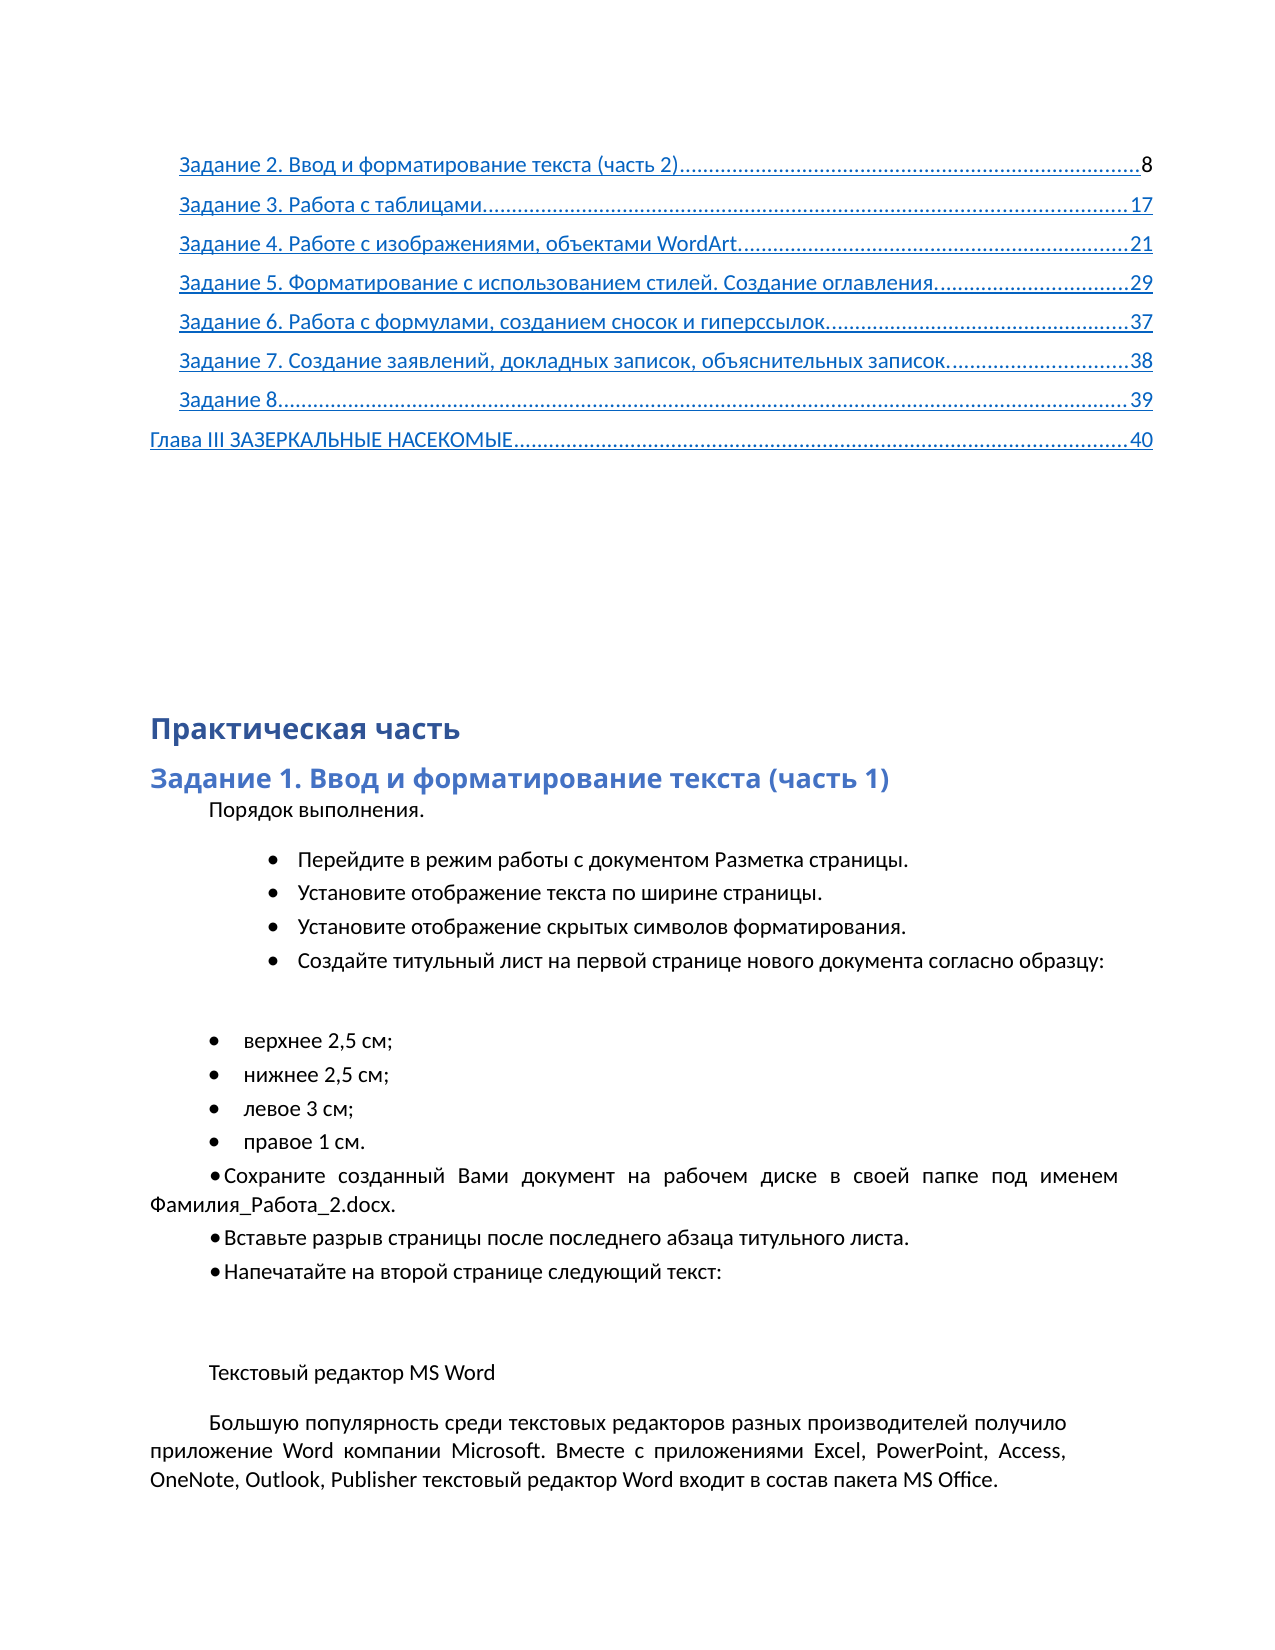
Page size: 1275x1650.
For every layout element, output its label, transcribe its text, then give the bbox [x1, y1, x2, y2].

text Практическая часть [150, 716, 1125, 745]
text Задание 8 39 [179, 385, 1125, 410]
text Глава III ЗАЗЕРКАЛЬНЫЕ НАСЕКОМЫЕ 40 [150, 424, 1125, 449]
text Порядок выполнения. [209, 794, 1120, 823]
list Создайте титульный лист на первой странице нового документа согласно образцу: [208, 945, 1120, 974]
list Сохраните созданный Вами документ на рабочем диске в своей папке под именем Фамилия_Работа_2.docx. [150, 1160, 1120, 1218]
list Установите отображение скрытых символов форматирования. [208, 911, 1120, 940]
list правое 1 см. [208, 1127, 1120, 1156]
text Задание 3. Работа с таблицами. 17 [179, 189, 1125, 214]
text Задание 1. Ввод и форматирование текста (часть 1) [150, 766, 1125, 794]
text Текстовый редактор MS Word [209, 1357, 1120, 1386]
text Задание 4. Работе с изображениями, объектами WordArt. 21 [179, 228, 1125, 253]
text Большую популярность среди текстовых редакторов разных производителей получило приложение Word компании Microsoft. Вместе с приложениями Excel, PowerPoint, Access, OneNote, Outlook, Publisher текстовый редактор Word входит в состав пакета MS Office. [150, 1407, 1068, 1493]
list Установите отображение текста по ширине страницы. [208, 878, 1120, 907]
list Вставьте разрыв страницы после последнего абзаца титульного листа. [150, 1223, 1120, 1252]
text Задание 5. Форматирование с использованием стилей. Создание оглавления. 29 [179, 267, 1125, 292]
list левое 3 см; [208, 1093, 1120, 1122]
text Задание 2. Ввод и форматирование текста (часть 2) 8 [179, 150, 1125, 175]
list верхнее 2,5 см; [208, 1026, 1120, 1054]
list Перейдите в режим работы с документом Разметка страницы. [208, 844, 1120, 873]
text Задание 7. Создание заявлений, докладных записок, объяснительных записок. 38 [179, 346, 1125, 371]
text Задание 6. Работа с формулами, созданием сносок и гиперссылок. 37 [179, 307, 1125, 331]
list Напечатайте на второй странице следующий текст: [150, 1256, 1120, 1285]
list нижнее 2,5 см; [208, 1059, 1120, 1088]
